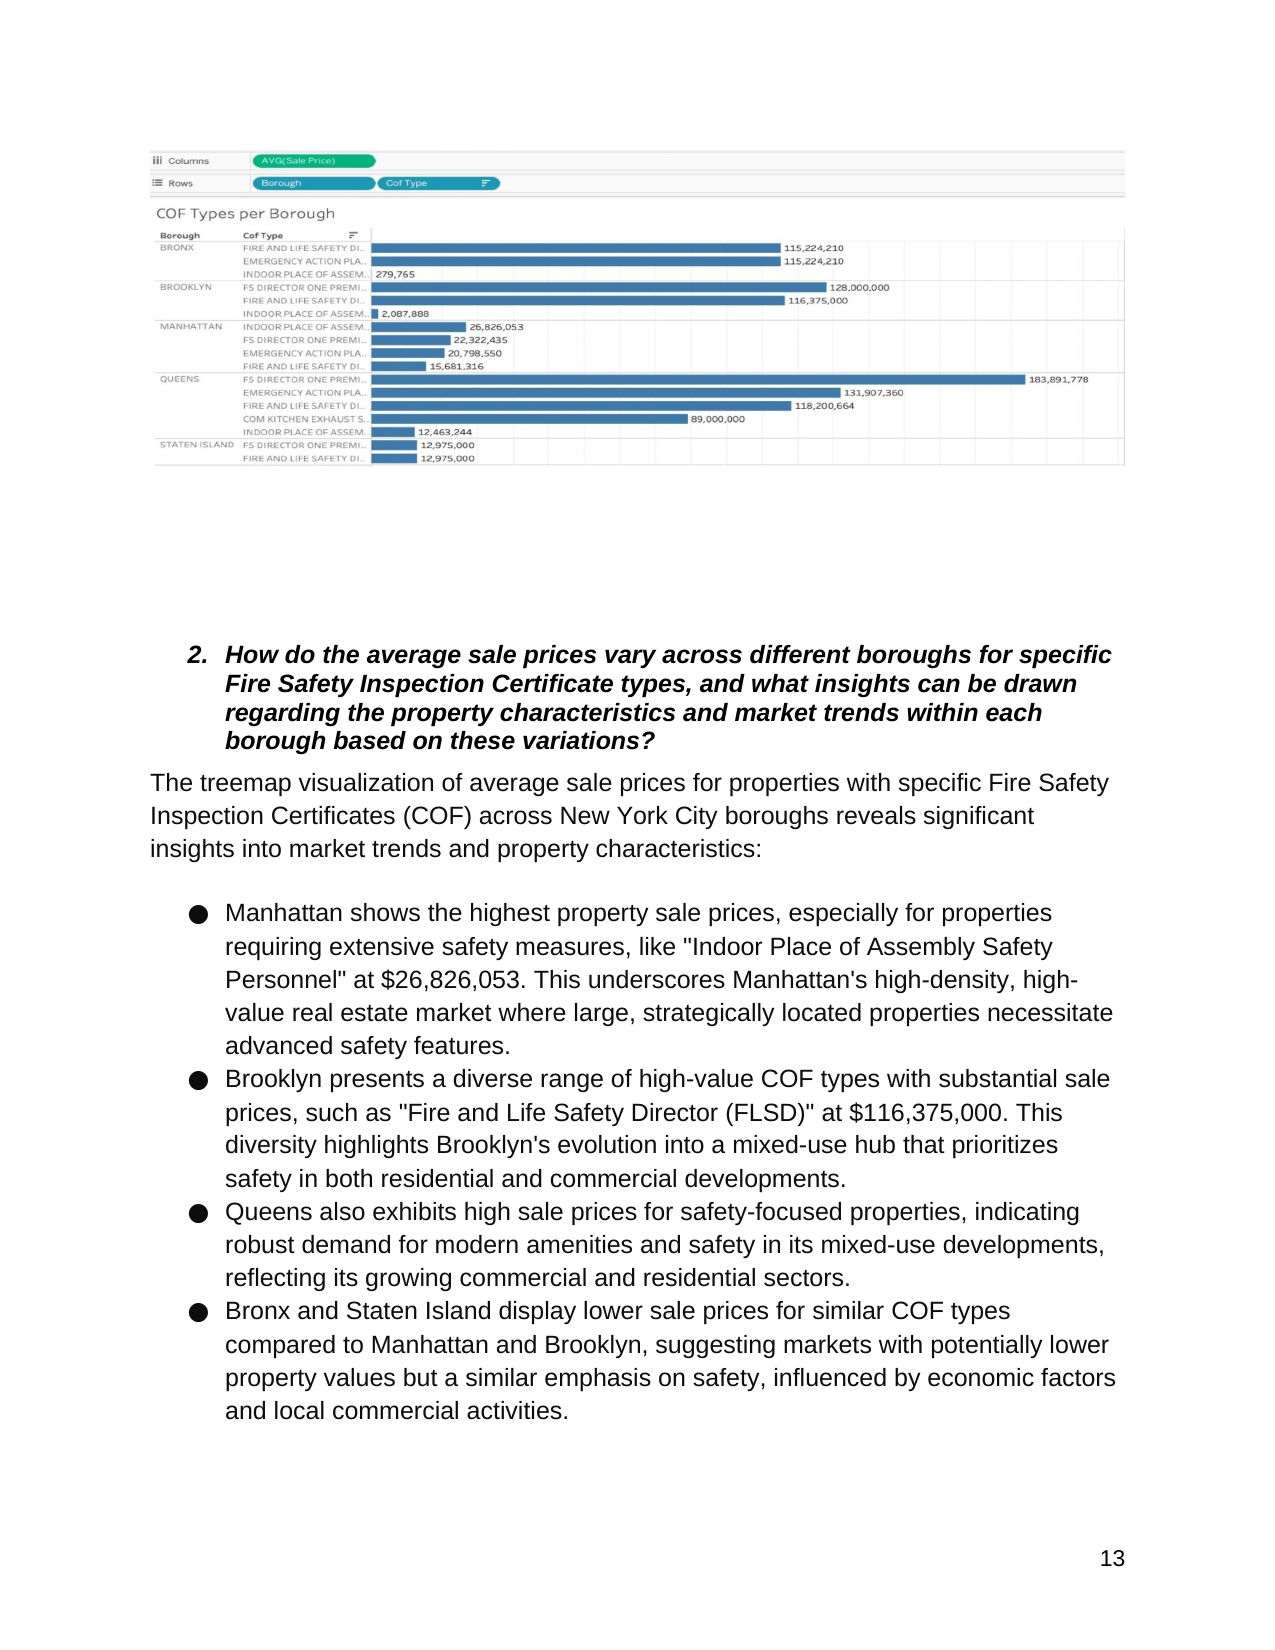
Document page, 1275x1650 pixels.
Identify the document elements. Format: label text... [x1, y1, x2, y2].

picture [150, 150, 1125, 467]
text The treemap visualization of average sale prices for properties with specific Fire Safety Inspection Certificates (COF) across New York City boroughs reveals significant insights into market trends and property characteristics: [150, 768, 1125, 862]
list Brooklyn presents a diverse range of high-value COF types with substantial sale prices, such as "Fire and Life Safety Director (FLSD)" at $116,375,000. This diversity highlights Brooklyn's evolution into a mixed-use hub that prioritizes safety in both residential and commercial developments. [187, 1064, 1125, 1192]
list Queens also exhibits high sale prices for safety-focused properties, indicating robust demand for modern amenities and safety in its mixed-use developments, reflecting its growing commercial and residential sectors. [187, 1197, 1125, 1292]
list Bronx and Staten Island display lower sale prices for similar COF types compared to Manhattan and Brooklyn, suggesting markets with potentially lower property values but a similar emphasis on safety, influenced by economic factors and local commercial activities. [187, 1296, 1125, 1425]
subtitle How do the average sale prices vary across different boroughs for specific Fire Safety Inspection Certificate types, and what insights can be drawn regarding the property characteristics and market trends within each borough based on these variations? [187, 640, 1125, 755]
list Manhattan shows the highest property sale prices, especially for properties requiring extensive safety measures, like "Indoor Place of Assembly Safety Personnel" at $26,826,053. This underscores Manhattan's high-density, high-value real estate market where large, strategically located properties necessitate advanced safety features. [187, 898, 1125, 1059]
